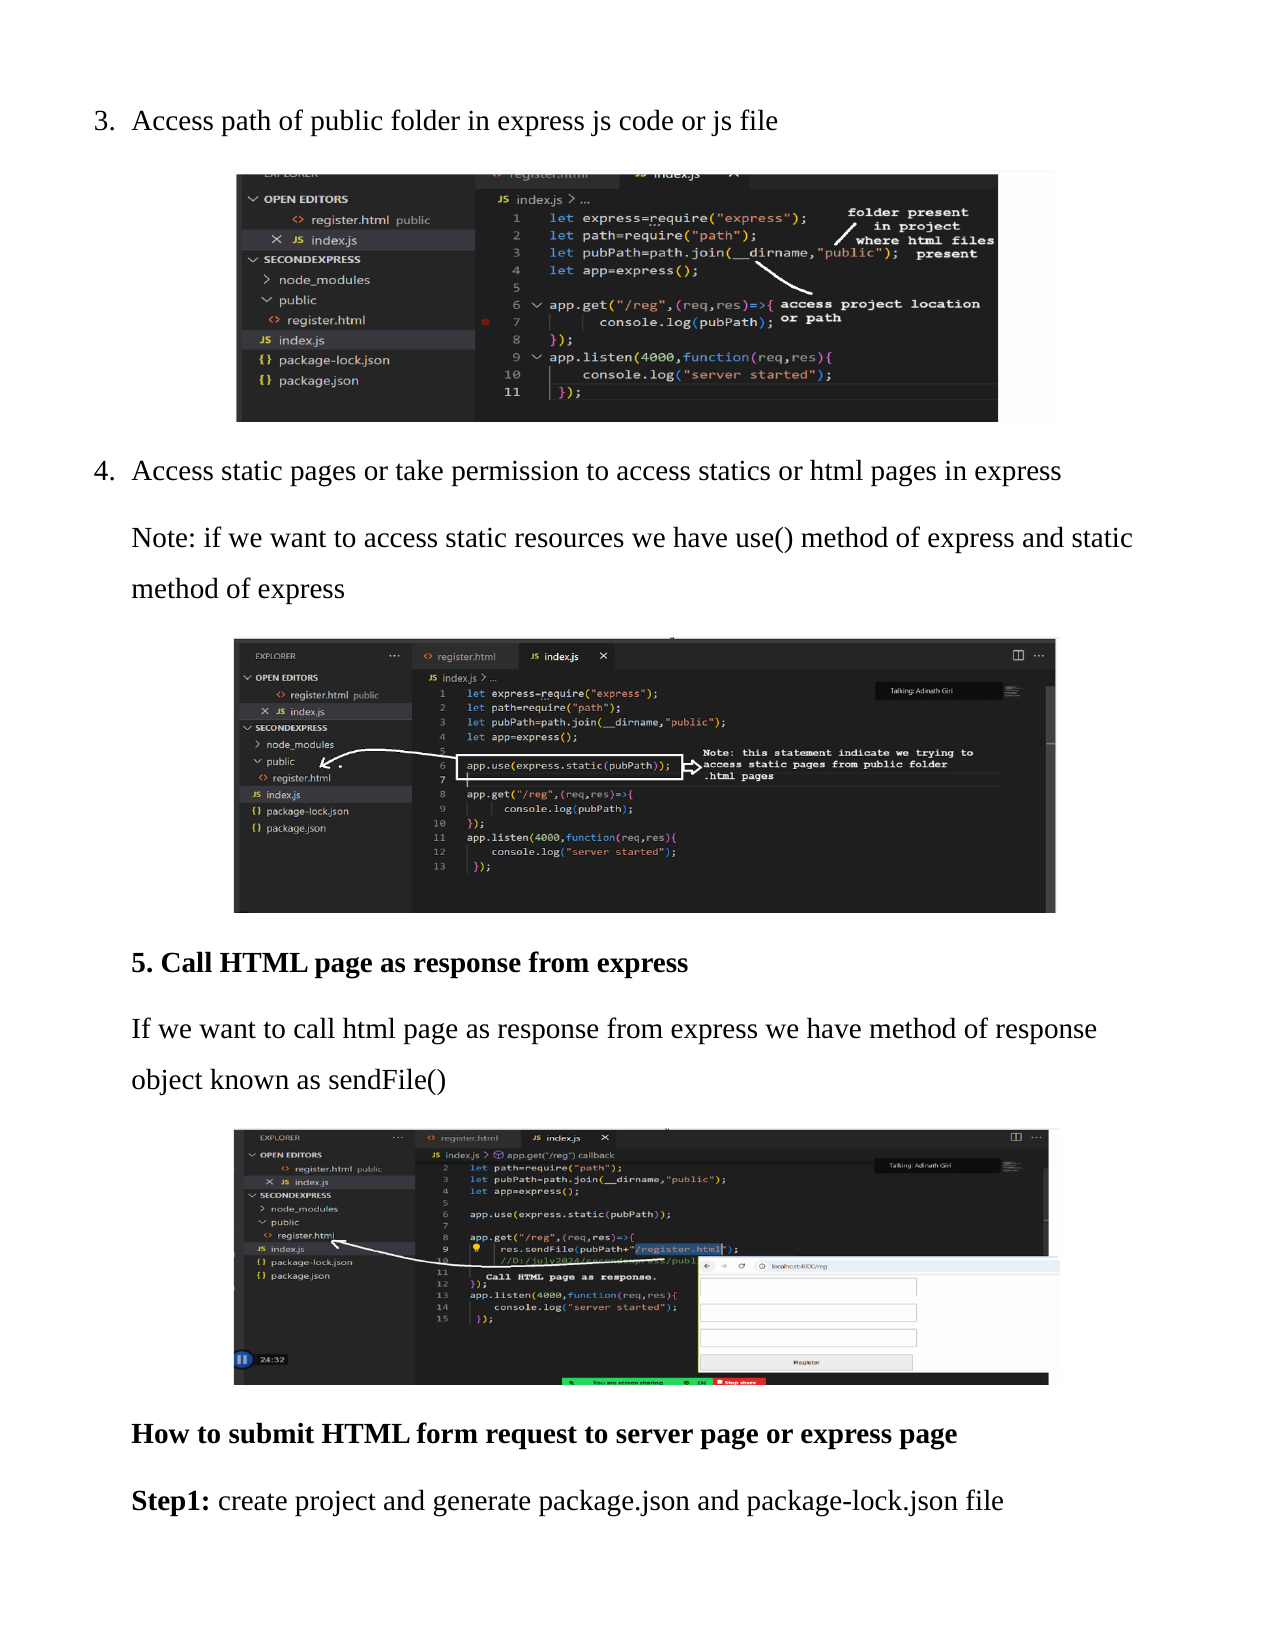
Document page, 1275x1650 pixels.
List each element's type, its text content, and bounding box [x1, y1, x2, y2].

text Note: if we want to access static resources we have use() method of express and static method of express [131, 521, 1162, 604]
text If we want to call html page as response from express we have method of response object known as sendFile() [131, 1012, 1162, 1096]
list Access path of public folder in express js code or js file [94, 103, 1162, 137]
picture [233, 637, 1060, 913]
picture [233, 170, 1060, 422]
picture [233, 1128, 1060, 1385]
text Step1: create project and generate package.json and package-lock.json file [131, 1483, 1162, 1517]
list Access static pages or take permission to access statics or html pages in express [94, 453, 1162, 487]
text 5. Call HTML page as response from express [131, 945, 1162, 978]
text How to submit HTML form request to server page or express page [131, 1416, 1162, 1450]
